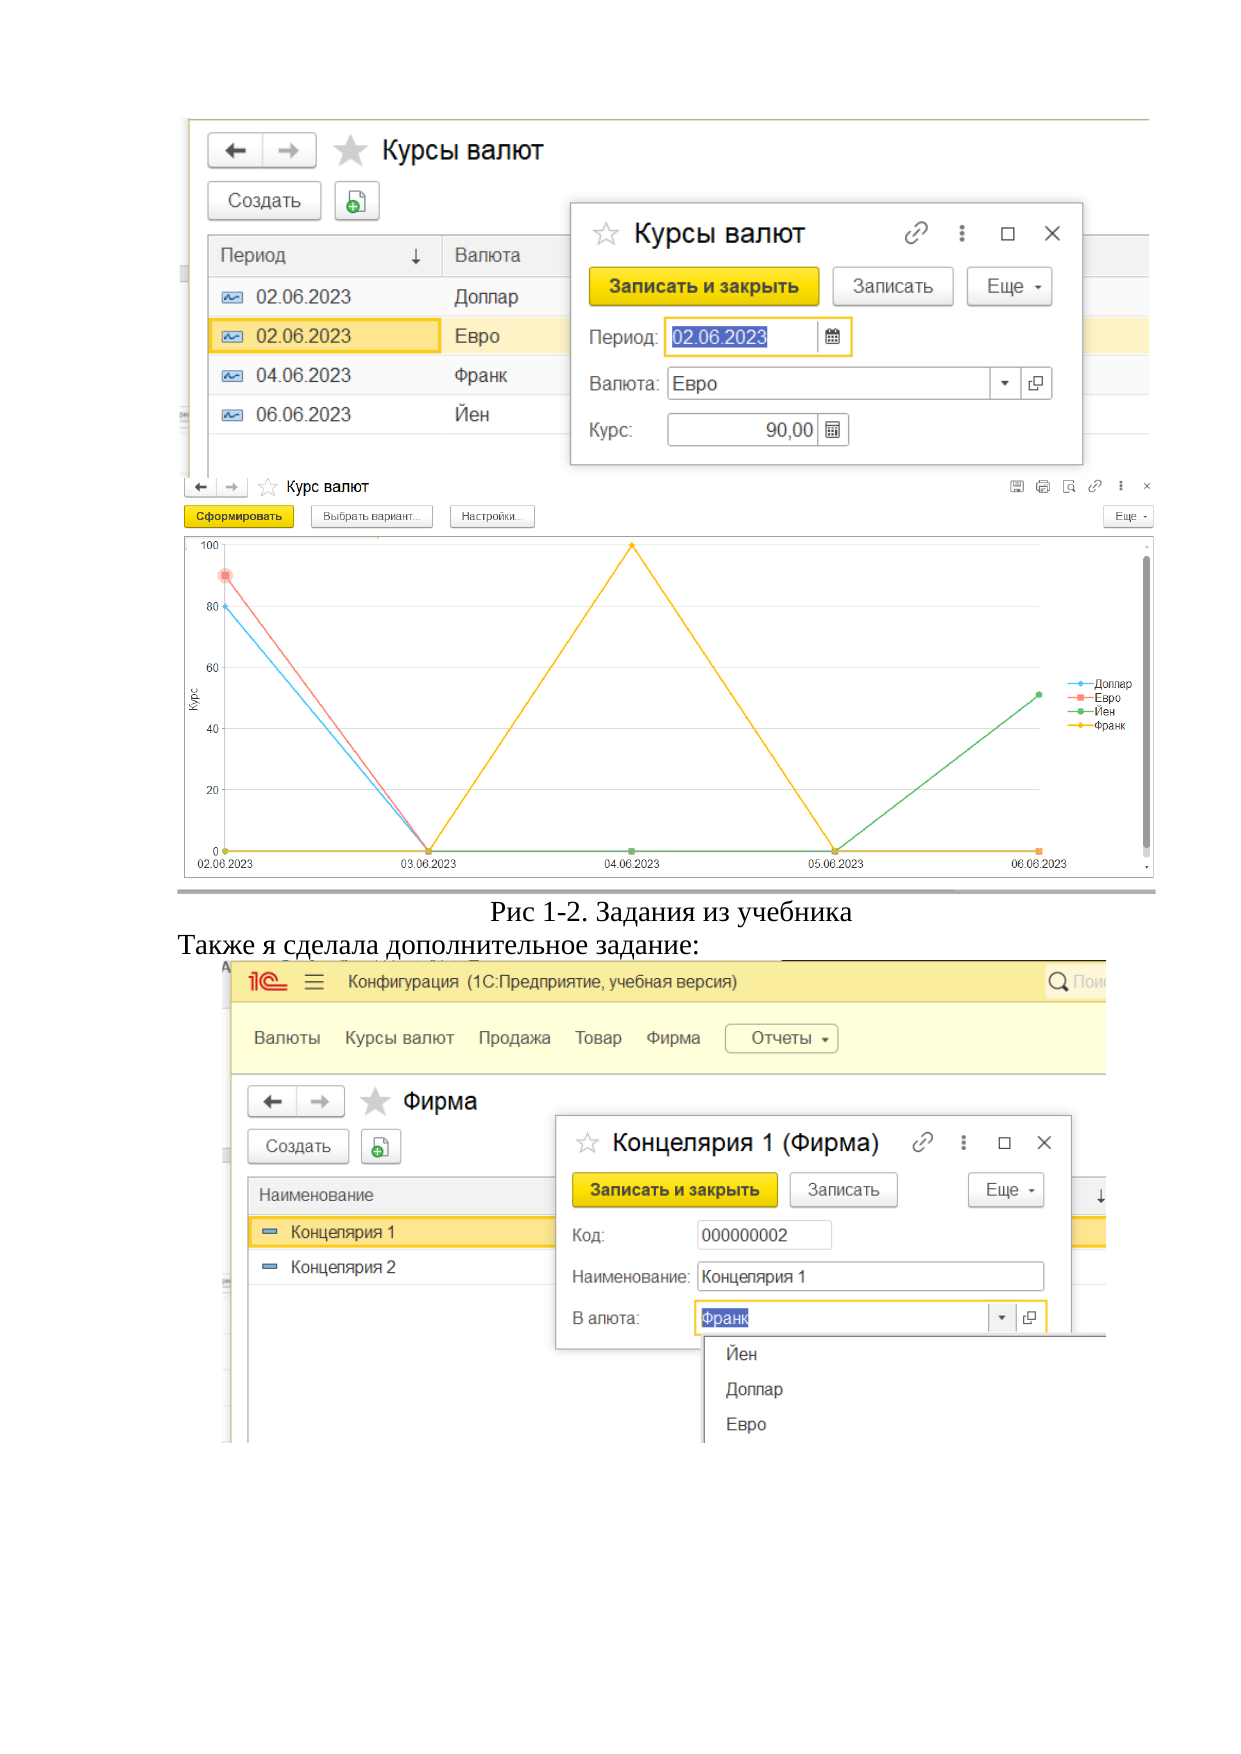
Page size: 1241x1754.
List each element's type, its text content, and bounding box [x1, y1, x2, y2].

text Рис 1-2. Задания из учебника [177, 894, 1152, 927]
text Также я сделала дополнительное задание: [177, 927, 1152, 961]
picture [177, 118, 1156, 894]
picture [222, 960, 1107, 1443]
